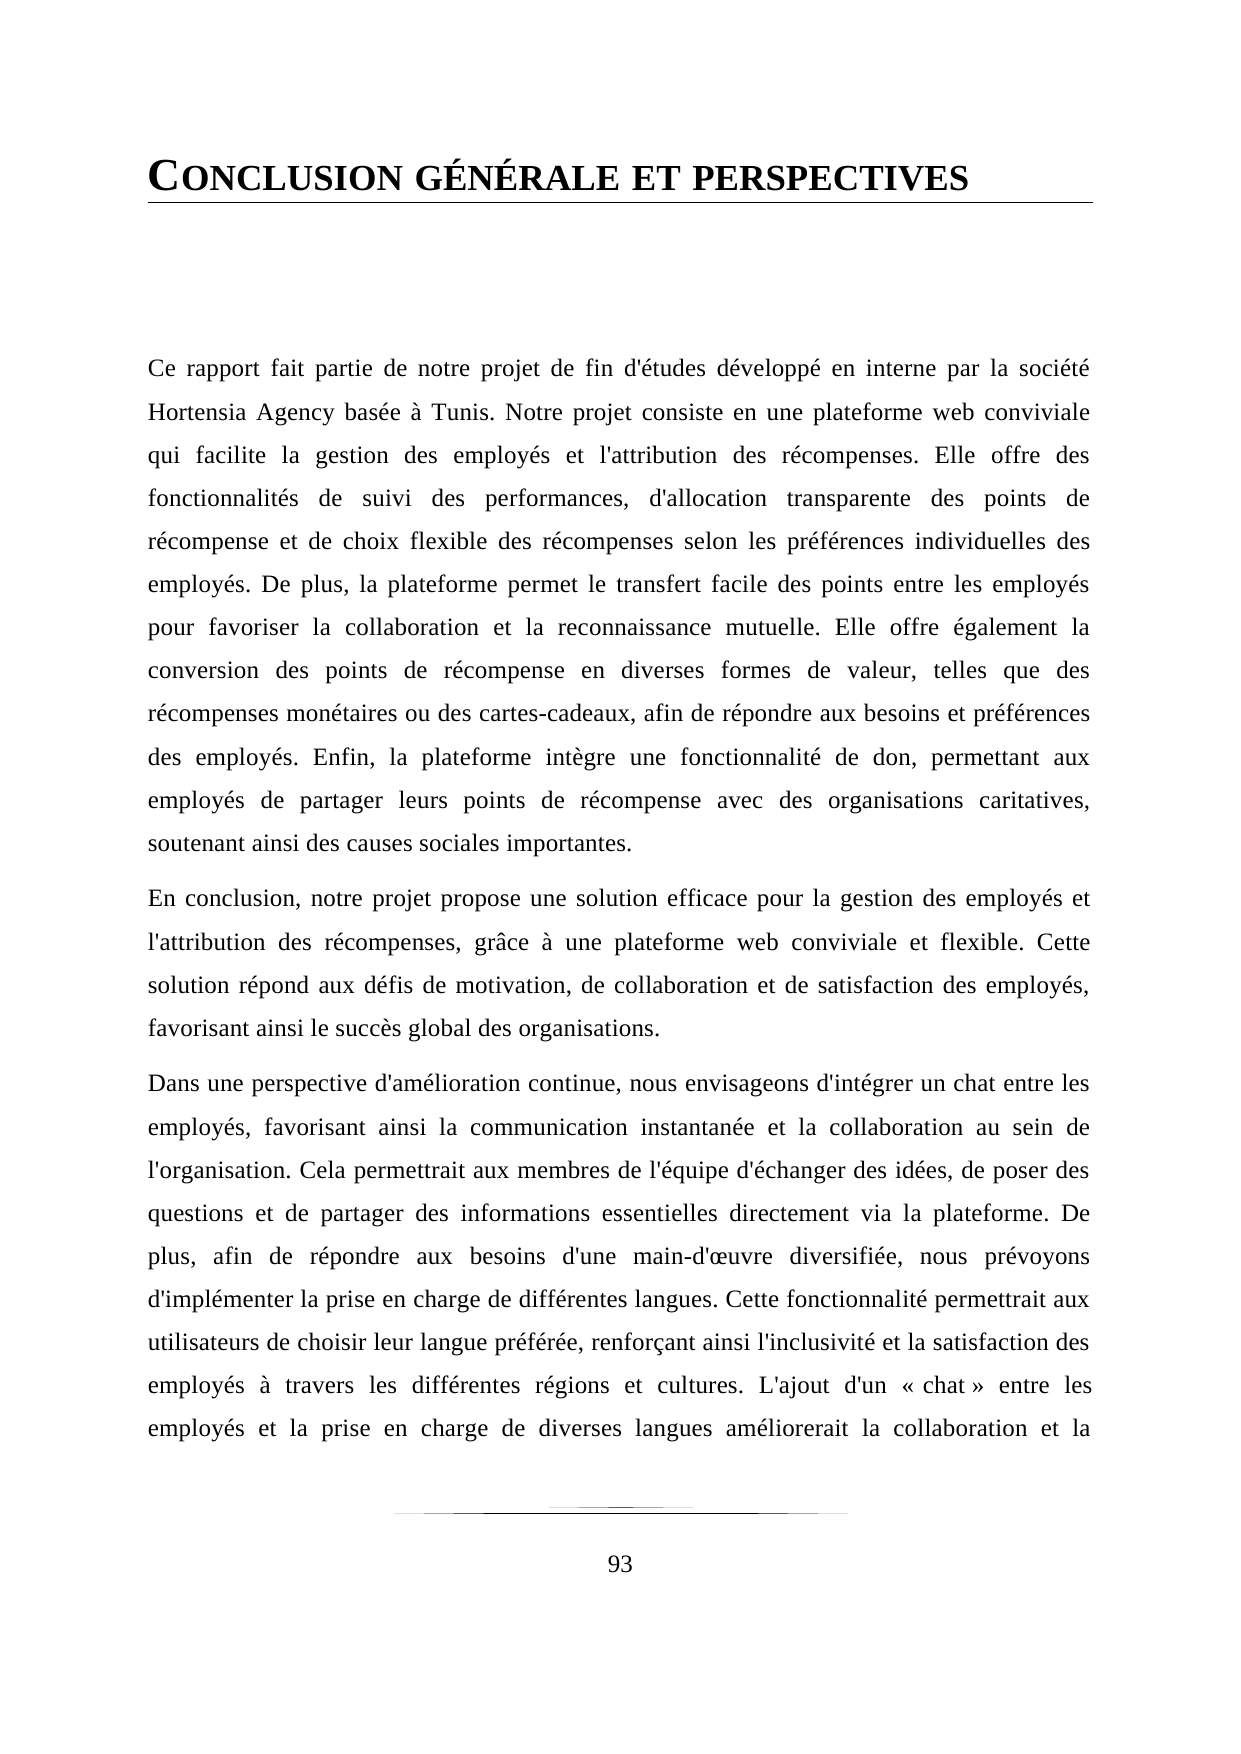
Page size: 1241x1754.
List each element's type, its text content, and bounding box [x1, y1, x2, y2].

text En conclusion, notre projet propose une solution efficace pour la gestion des employés et l'attribution des récompenses, grâce à une plateforme web conviviale et flexible. Cette solution répond aux défis de motivation, de collaboration et de satisfaction des employés, favorisant ainsi le succès global des organisations. [148, 883, 1093, 1042]
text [148, 1068, 1093, 1442]
text Ce rapport fait partie de notre projet de fin d'études développé en interne par la société Hortensia Agency basée à Tunis. Notre projet consiste en une plateforme web conviviale qui facilite la gestion des employés et l'attribution des récompenses. Elle offre des fonctionnalités de suivi des performances, d'allocation transparente des points de récompense et de choix flexible des récompenses selon les préférences individuelles des employés. De plus, la plateforme permet le transfert facile des points entre les employés pour favoriser la collaboration et la reconnaissance mutuelle. Elle offre également la conversion des points de récompense en diverses formes de valeur, telles que des récompenses monétaires ou des cartes-cadeaux, afin de répondre aux besoins et préférences des employés. Enfin, la plateforme intègre une fonctionnalité de don, permettant aux employés de partager leurs points de récompense avec des organisations caritatives, soutenant ainsi des causes sociales importantes. [148, 353, 1093, 857]
text Conclusion générale et perspectives [148, 148, 1093, 202]
